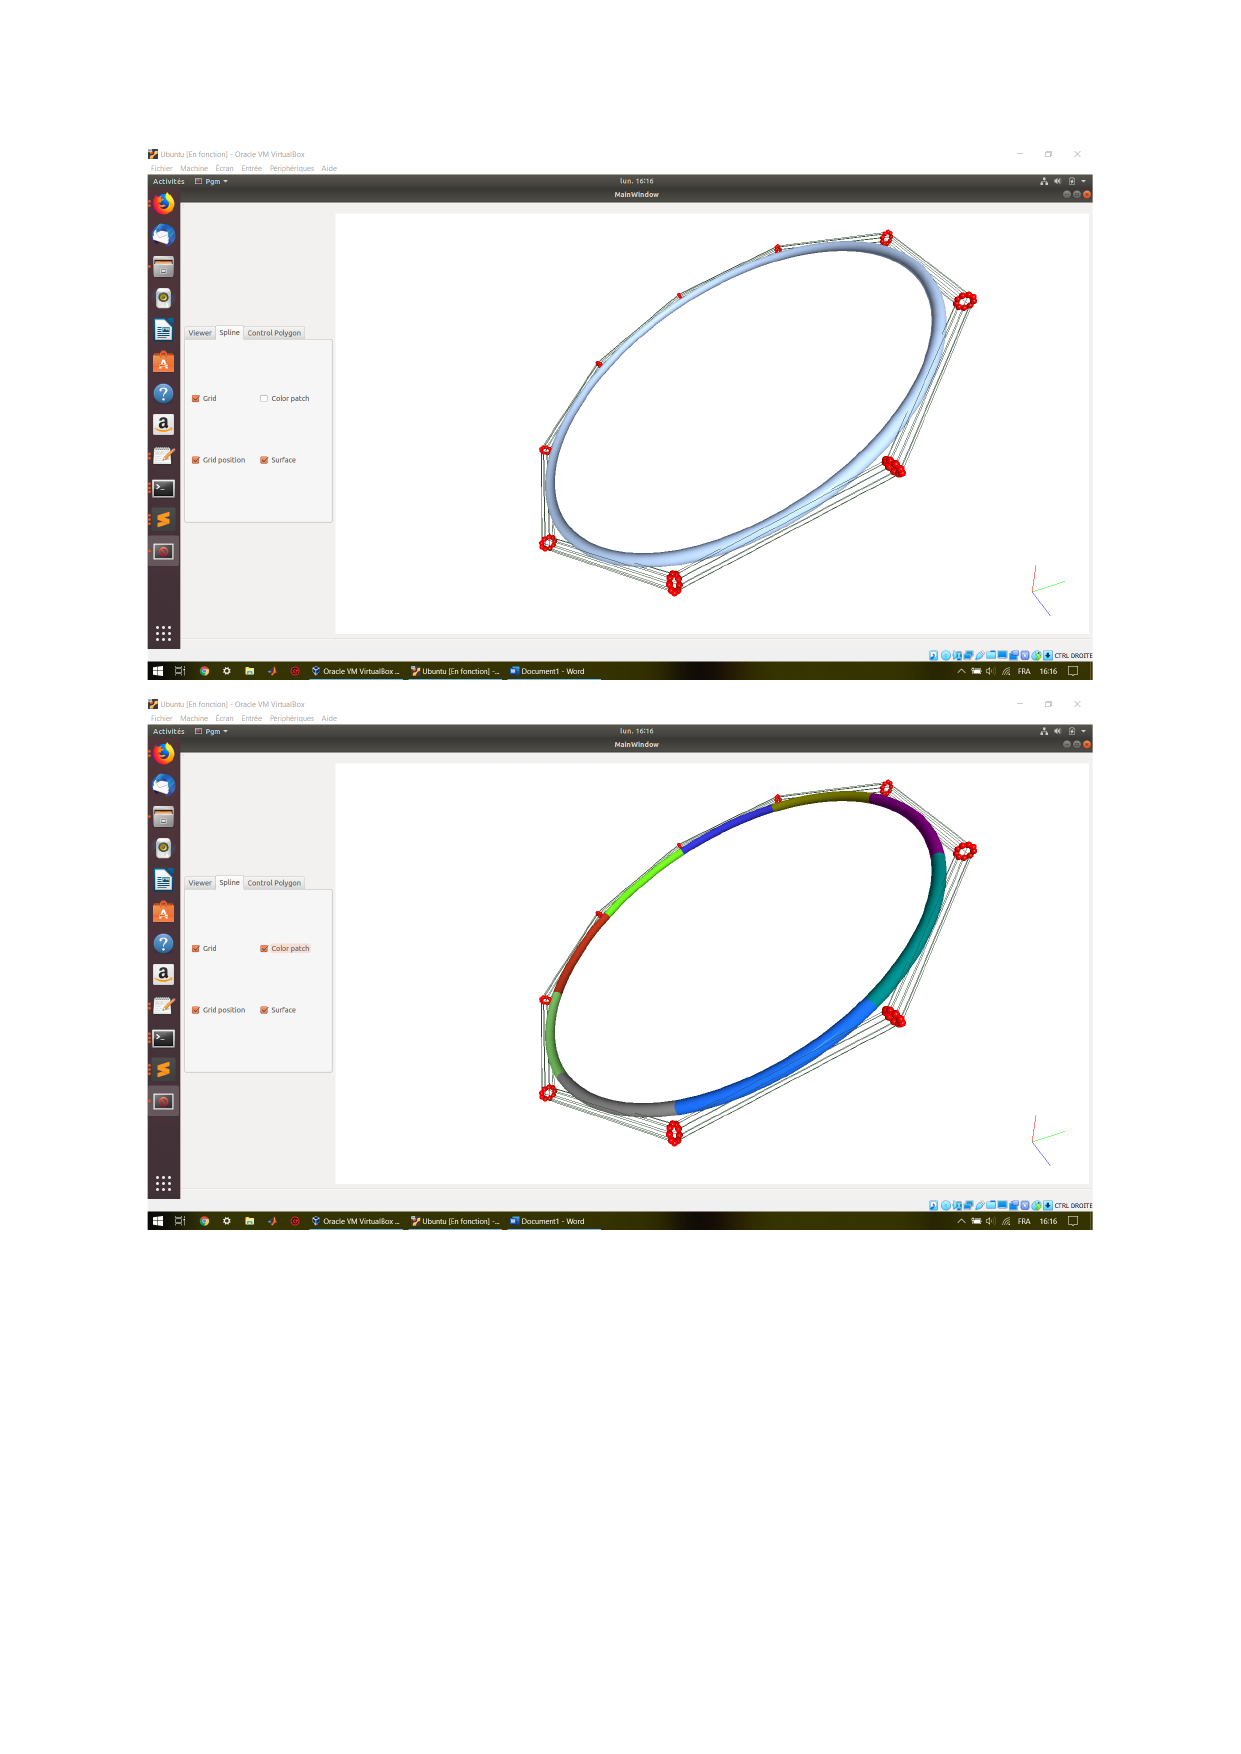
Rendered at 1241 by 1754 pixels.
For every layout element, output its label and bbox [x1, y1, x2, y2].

picture [147, 698, 1093, 1230]
picture [147, 147, 1093, 680]
